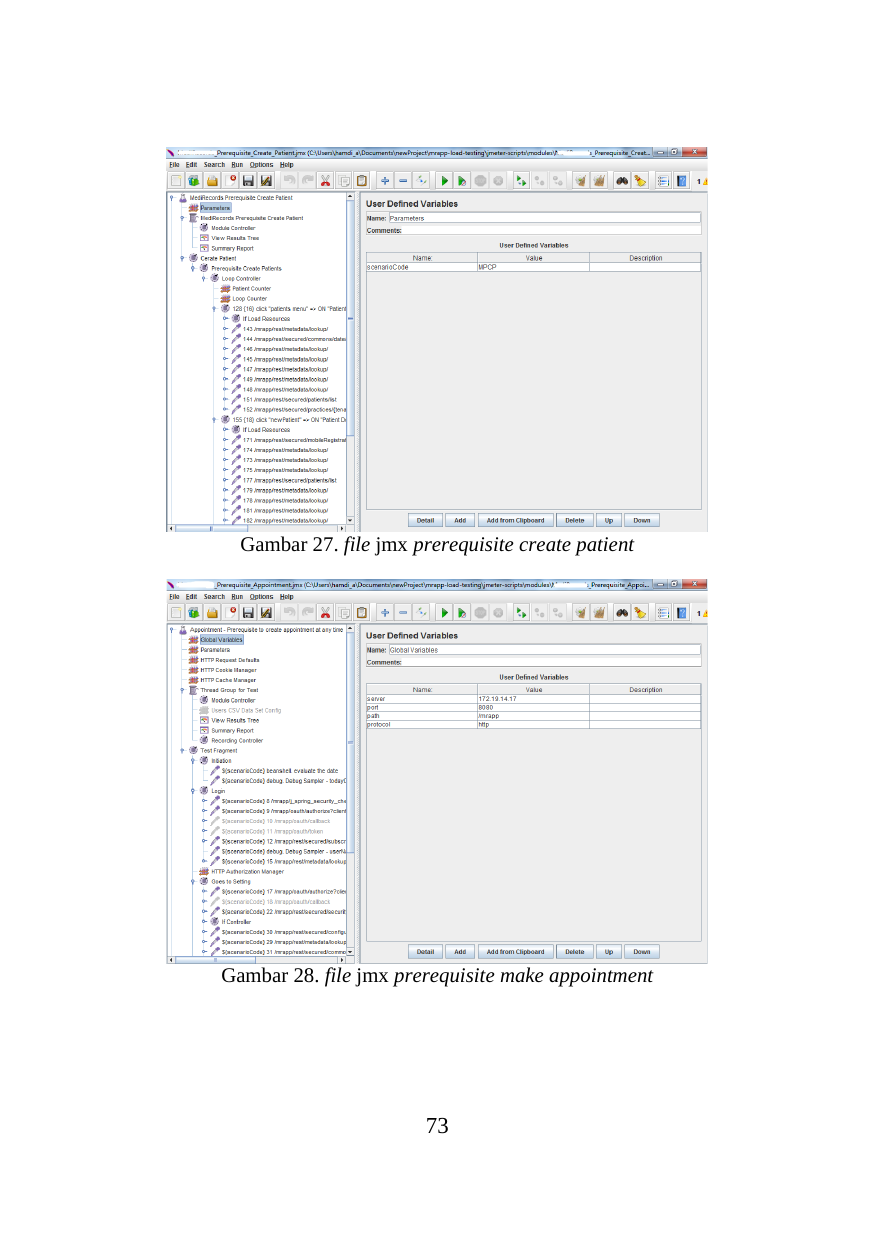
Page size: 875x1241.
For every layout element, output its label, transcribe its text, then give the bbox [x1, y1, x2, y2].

picture [166, 147, 708, 532]
picture [166, 579, 708, 964]
